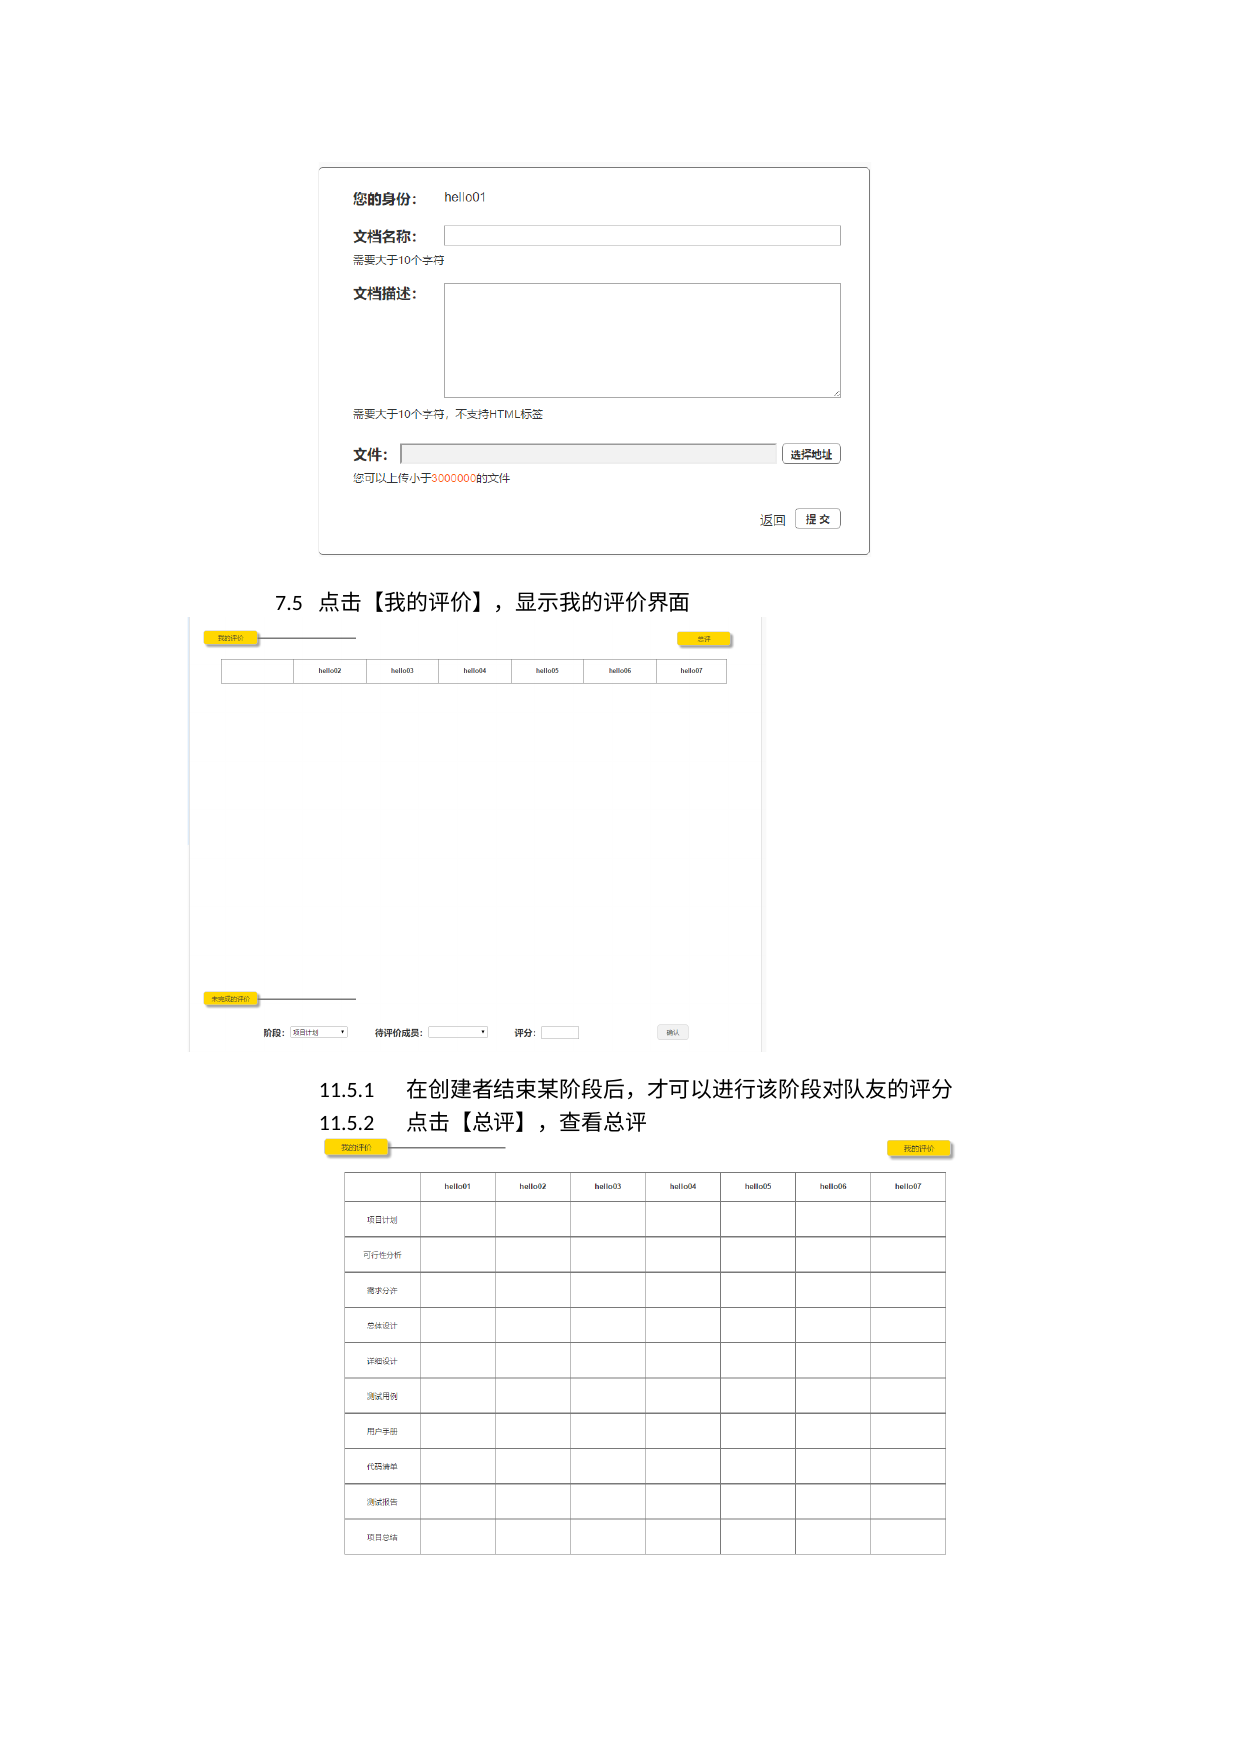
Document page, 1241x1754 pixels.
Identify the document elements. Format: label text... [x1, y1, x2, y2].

picture [318, 1137, 961, 1557]
picture [187, 617, 767, 1052]
list 11.5.2 点击【总评】，查看总评 [275, 1104, 1053, 1137]
list 7.5 点击【我的评价】，显示我的评价界面 [231, 584, 1053, 617]
list 11.5.1 在创建者结束某阶段后，才可以进行该阶段对队友的评分 [275, 1072, 1053, 1104]
picture [318, 162, 872, 557]
